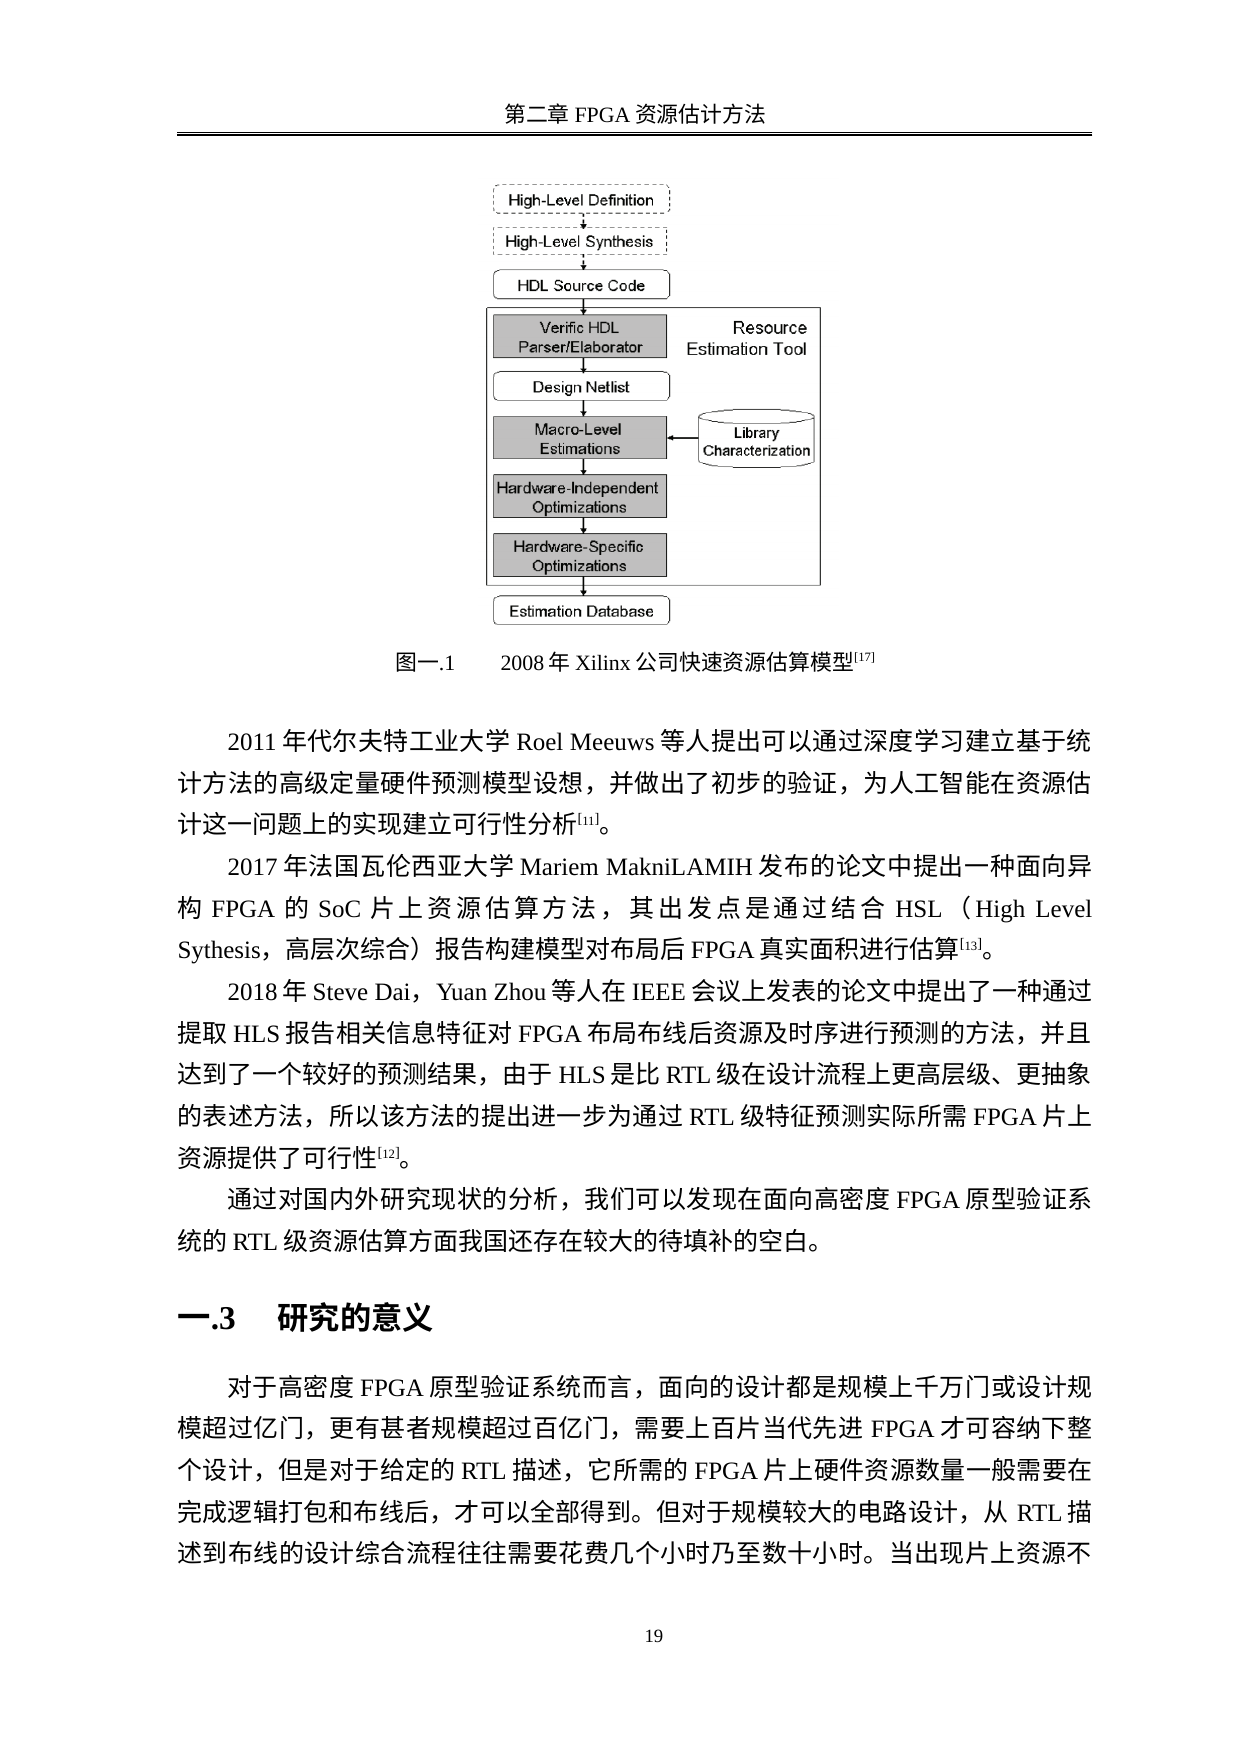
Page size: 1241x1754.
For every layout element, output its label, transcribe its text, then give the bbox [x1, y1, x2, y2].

text 通过对国内外研究现状的分析，我们可以发现在面向高密度FPGA原型验证系统的RTL级资源估算方面我国还存在较大的待填补的空白。 [177, 1175, 1092, 1259]
text 2017年法国瓦伦西亚大学Mariem MakniLAMIH发布的论文中提出一种面向异构FPGA的SoC片上资源估算方法，其出发点是通过结合HSL（High Level Sythesis，高层次综合）报告构建模型对布局后FPGA真实面积进行估算[13]。 [177, 842, 1092, 967]
picture [478, 177, 842, 632]
text 2008年Xilinx公司快速资源估算模型[17] [177, 644, 1092, 676]
subtitle 研究的意义 [177, 1296, 1092, 1338]
text 2011年代尔夫特工业大学Roel Meeuws等人提出可以通过深度学习建立基于统计方法的高级定量硬件预测模型设想，并做出了初步的验证，为人工智能在资源估计这一问题上的实现建立可行性分析[11]。 [177, 717, 1092, 842]
text 2018年Steve Dai，Yuan Zhou等人在IEEE会议上发表的论文中提出了一种通过提取HLS报告相关信息特征对FPGA布局布线后资源及时序进行预测的方法，并且达到了一个较好的预测结果，由于HLS是比RTL级在设计流程上更高层级、更抽象的表述方法，所以该方法的提出进一步为通过RTL级特征预测实际所需FPGA片上资源提供了可行性[12]。 [177, 967, 1092, 1175]
